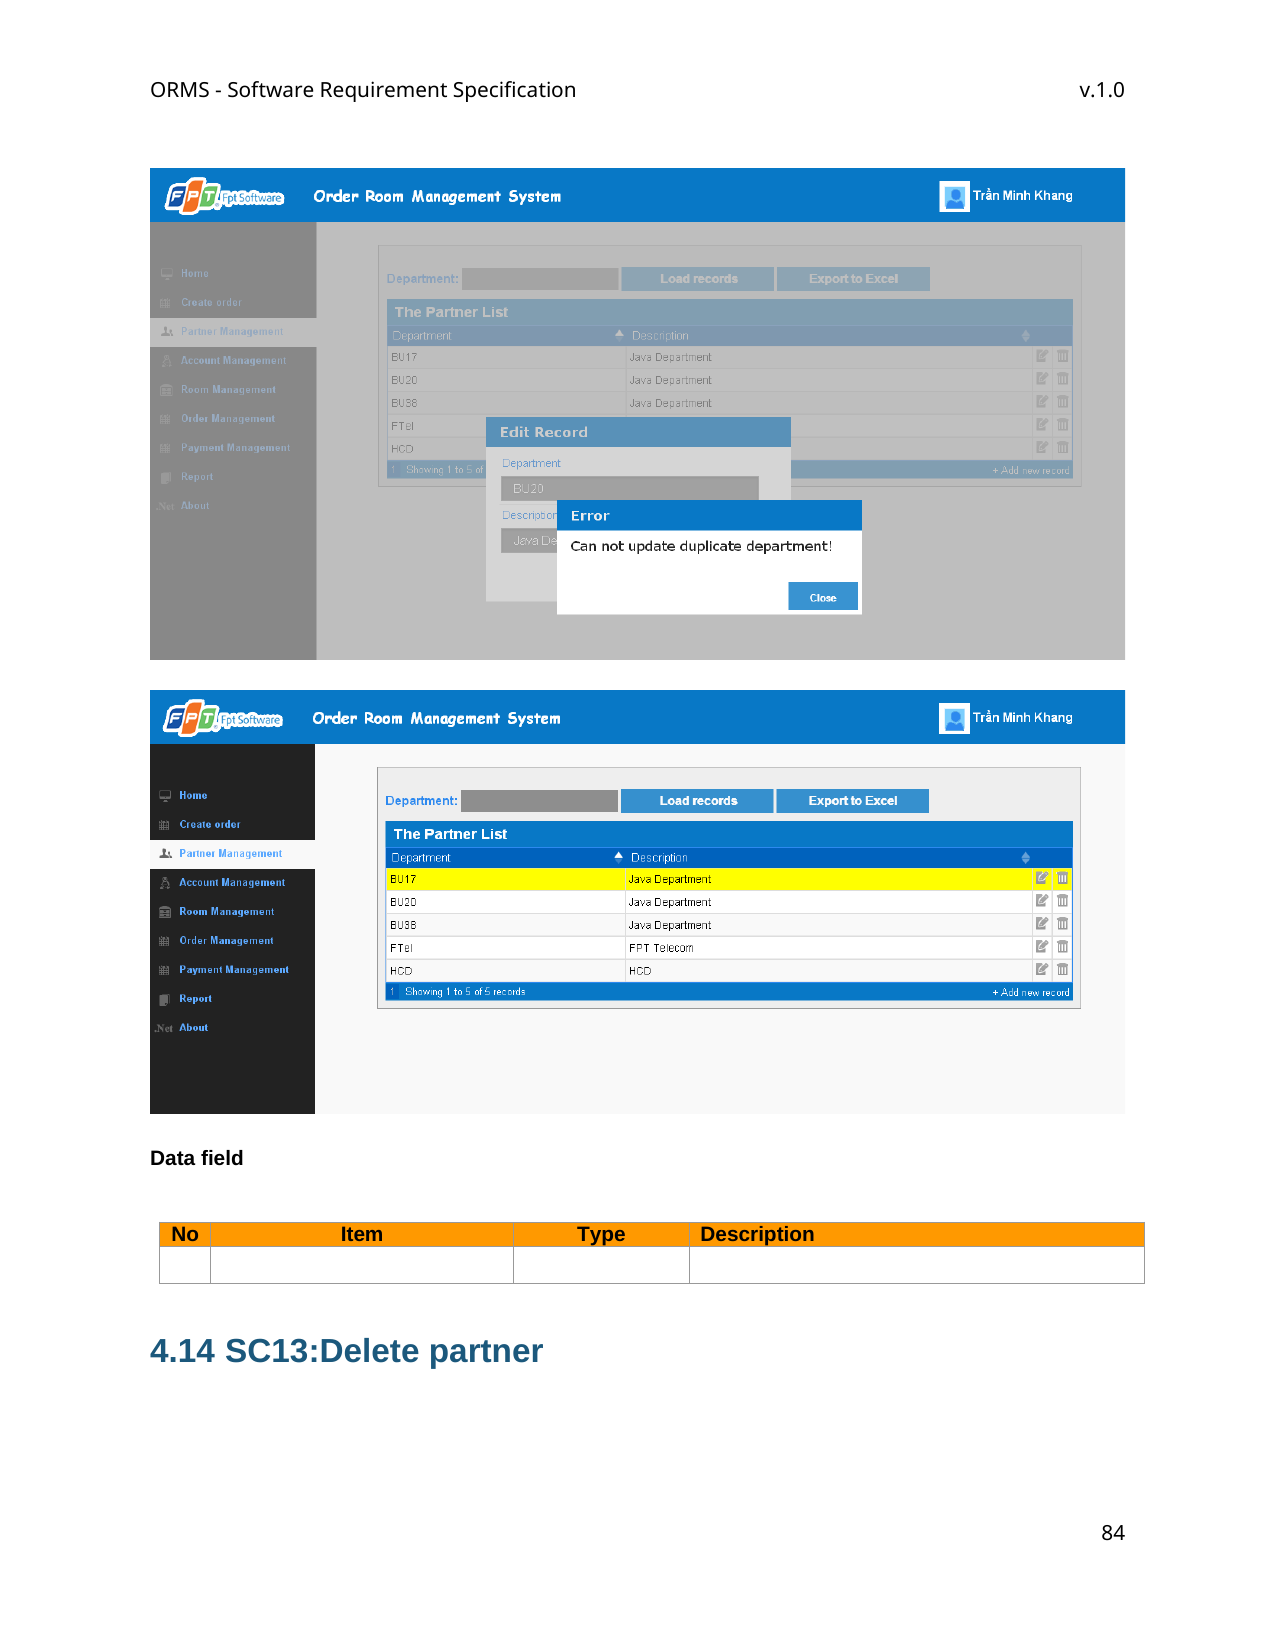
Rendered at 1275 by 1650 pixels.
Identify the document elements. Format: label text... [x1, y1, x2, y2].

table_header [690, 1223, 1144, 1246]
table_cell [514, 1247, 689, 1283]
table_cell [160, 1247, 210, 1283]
picture [150, 690, 1125, 1114]
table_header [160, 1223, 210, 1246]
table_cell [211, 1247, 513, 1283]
text Data field [150, 1146, 1125, 1170]
subtitle SC13:Delete partner [150, 1332, 1125, 1370]
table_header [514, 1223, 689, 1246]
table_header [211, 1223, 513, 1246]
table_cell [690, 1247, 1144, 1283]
picture [150, 168, 1125, 660]
